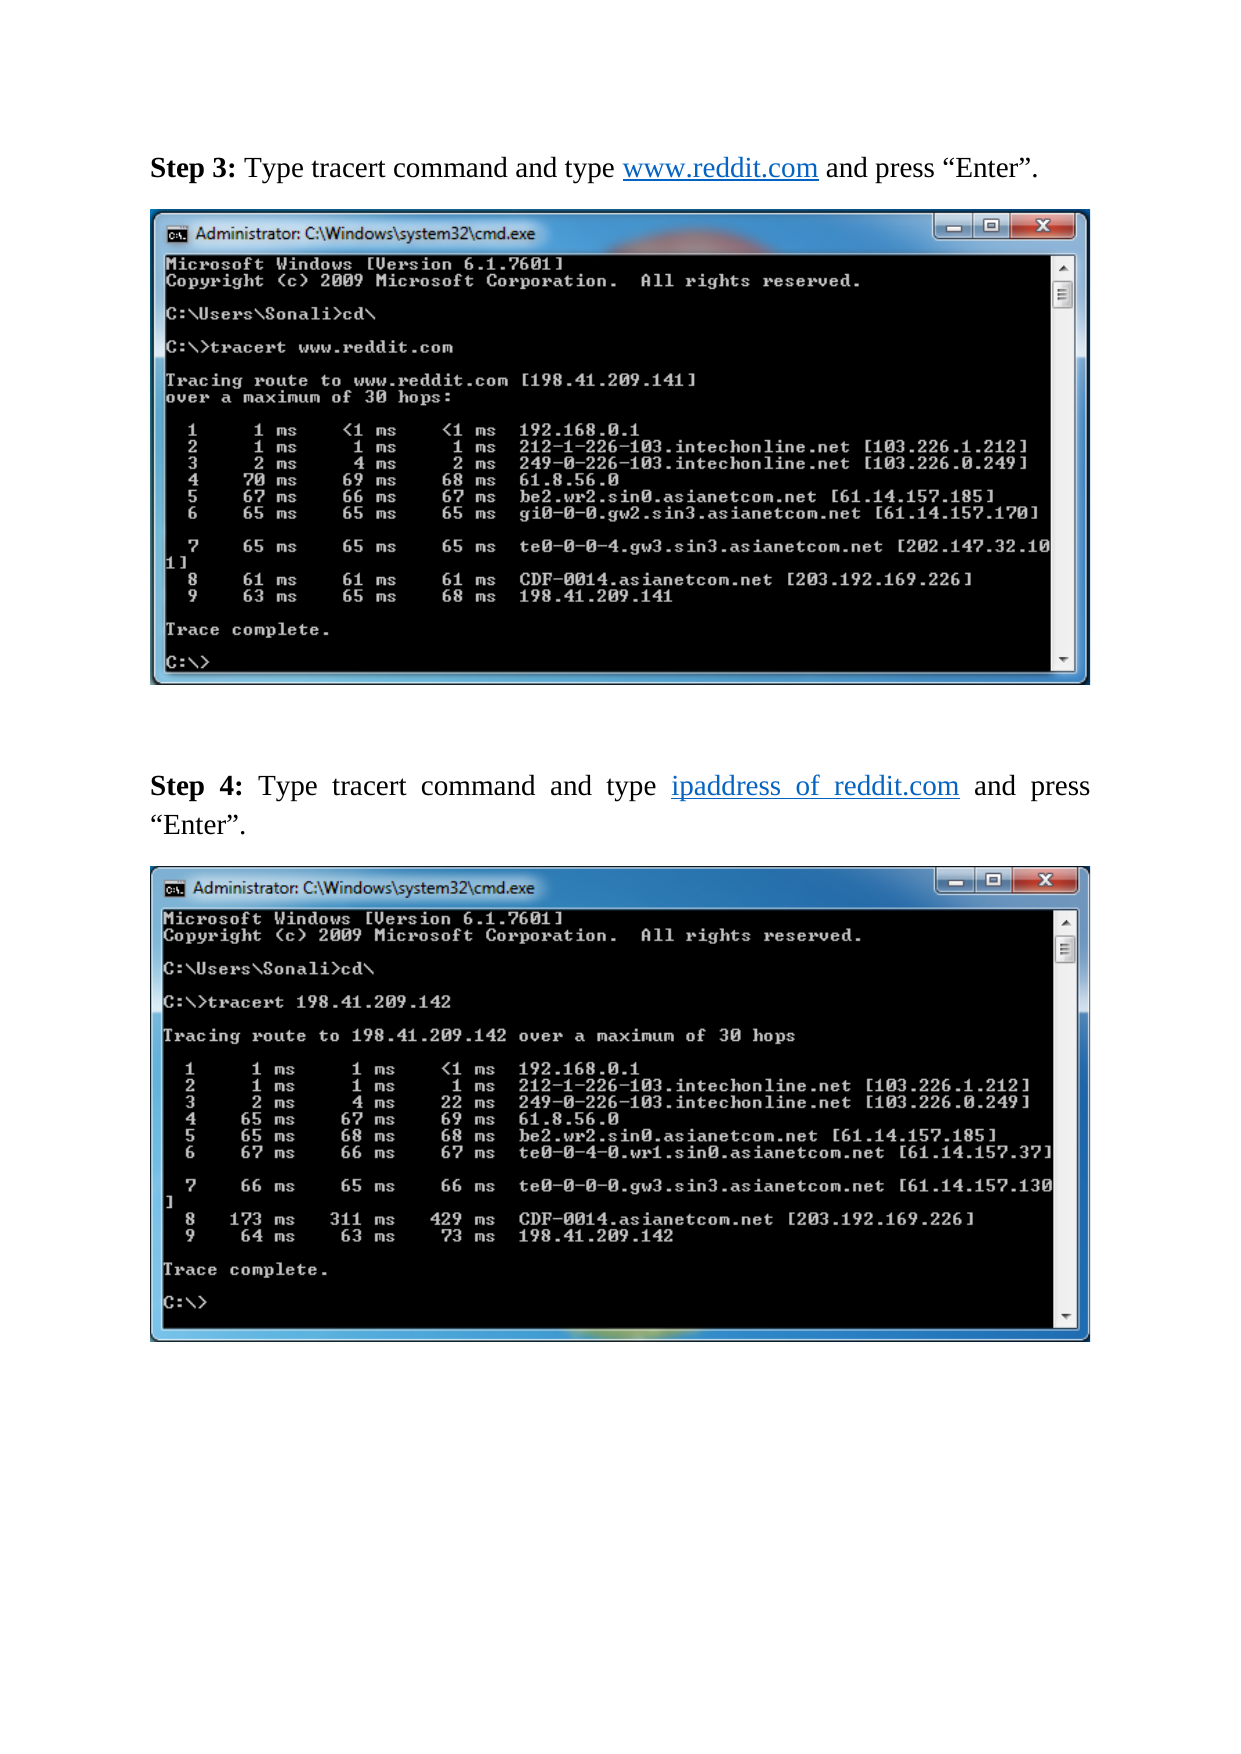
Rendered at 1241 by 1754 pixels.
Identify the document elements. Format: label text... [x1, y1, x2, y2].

picture [150, 209, 1091, 685]
text Step 4: Type tracert command and type ipaddress of reddit.com and press “Enter”. [150, 768, 1090, 841]
picture [150, 866, 1091, 1342]
text Step 3: Type tracert command and type www.reddit.com and press “Enter”. [150, 150, 1090, 183]
